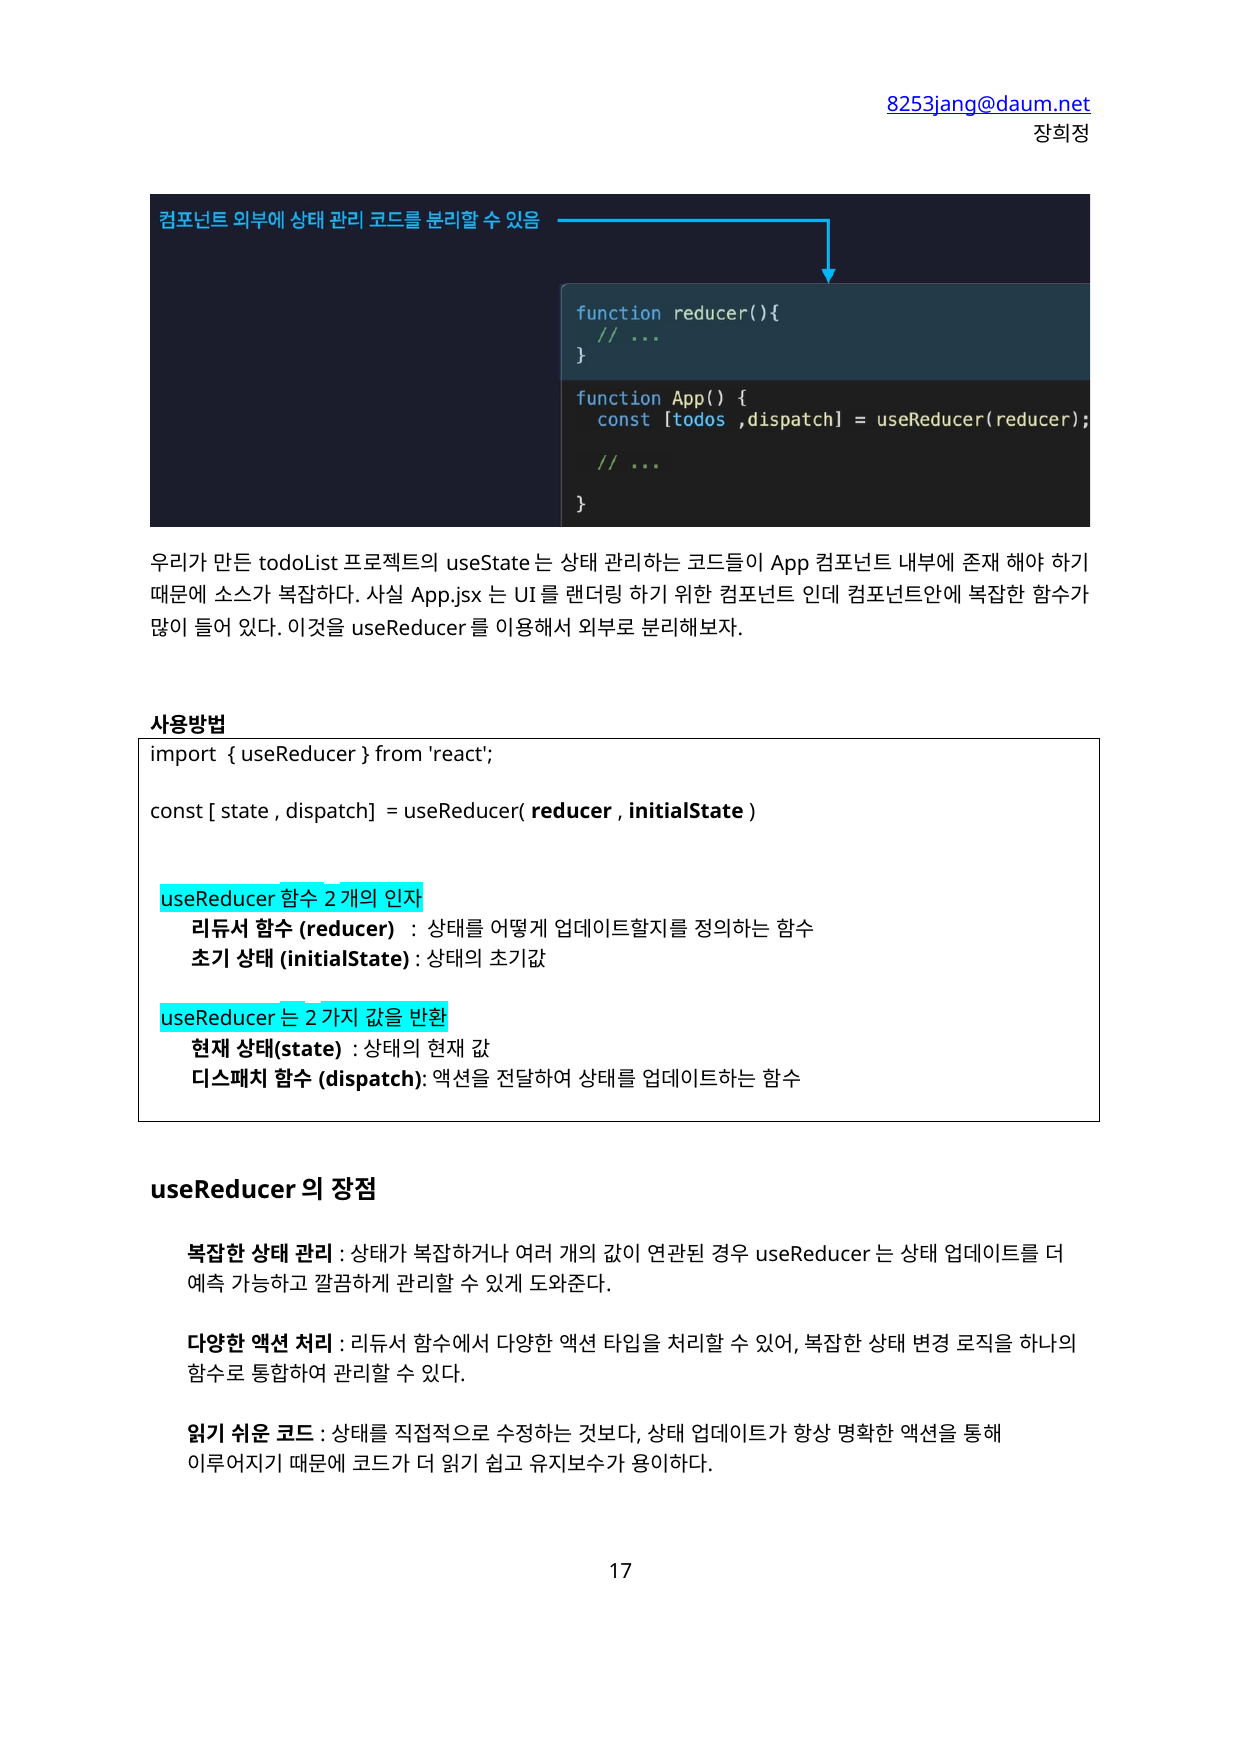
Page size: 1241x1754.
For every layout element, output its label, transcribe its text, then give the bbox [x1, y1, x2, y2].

text useReducer의 장점 [150, 1169, 1090, 1205]
text 사용방법 [150, 708, 1090, 738]
text 우리가 만든 todoList 프로젝트의 useState는 상태 관리하는 코드들이 App 컴포넌트 내부에 존재 해야 하기 때문에 소스가 복잡하다. 사실 App.jsx 는 UI를 랜더링 하기 위한 컴포넌트 인데 컴포넌트안에 복잡한 함수가 많이 들어 있다. 이것을 useReducer를 이용해서 외부로 분리해보자. [150, 546, 1090, 642]
picture [150, 194, 1091, 527]
table_header import { useReducer } from 'react'; const [ state , dispatch] = useReducer( reducer , initialState ) useReducer함수 2개의 인자 리듀서 함수 (reducer) : 상태를 어떻게 업데이트할지를 정의하는 함수 초기 상태 (initialState) : 상태의 초기값 useReducer는 2가지 값을 반환 현재 상태(state) : 상태의 현재 값 디스패치 함수 (dispatch): 액션을 전달하여 상태를 업데이트하는 함수 [139, 739, 1099, 1121]
text 복잡한 상태 관리 : 상태가 복잡하거나 여러 개의 값이 연관된 경우 useReducer는 상태 업데이트를 더 예측 가능하고 깔끔하게 관리할 수 있게 도와준다. [187, 1237, 1090, 1298]
text 읽기 쉬운 코드 : 상태를 직접적으로 수정하는 것보다, 상태 업데이트가 항상 명확한 액션을 통해 이루어지기 때문에 코드가 더 읽기 쉽고 유지보수가 용이하다. [187, 1417, 1090, 1478]
text 다양한 액션 처리 : 리듀서 함수에서 다양한 액션 타입을 처리할 수 있어, 복잡한 상태 변경 로직을 하나의 함수로 통합하여 관리할 수 있다. [187, 1327, 1090, 1388]
